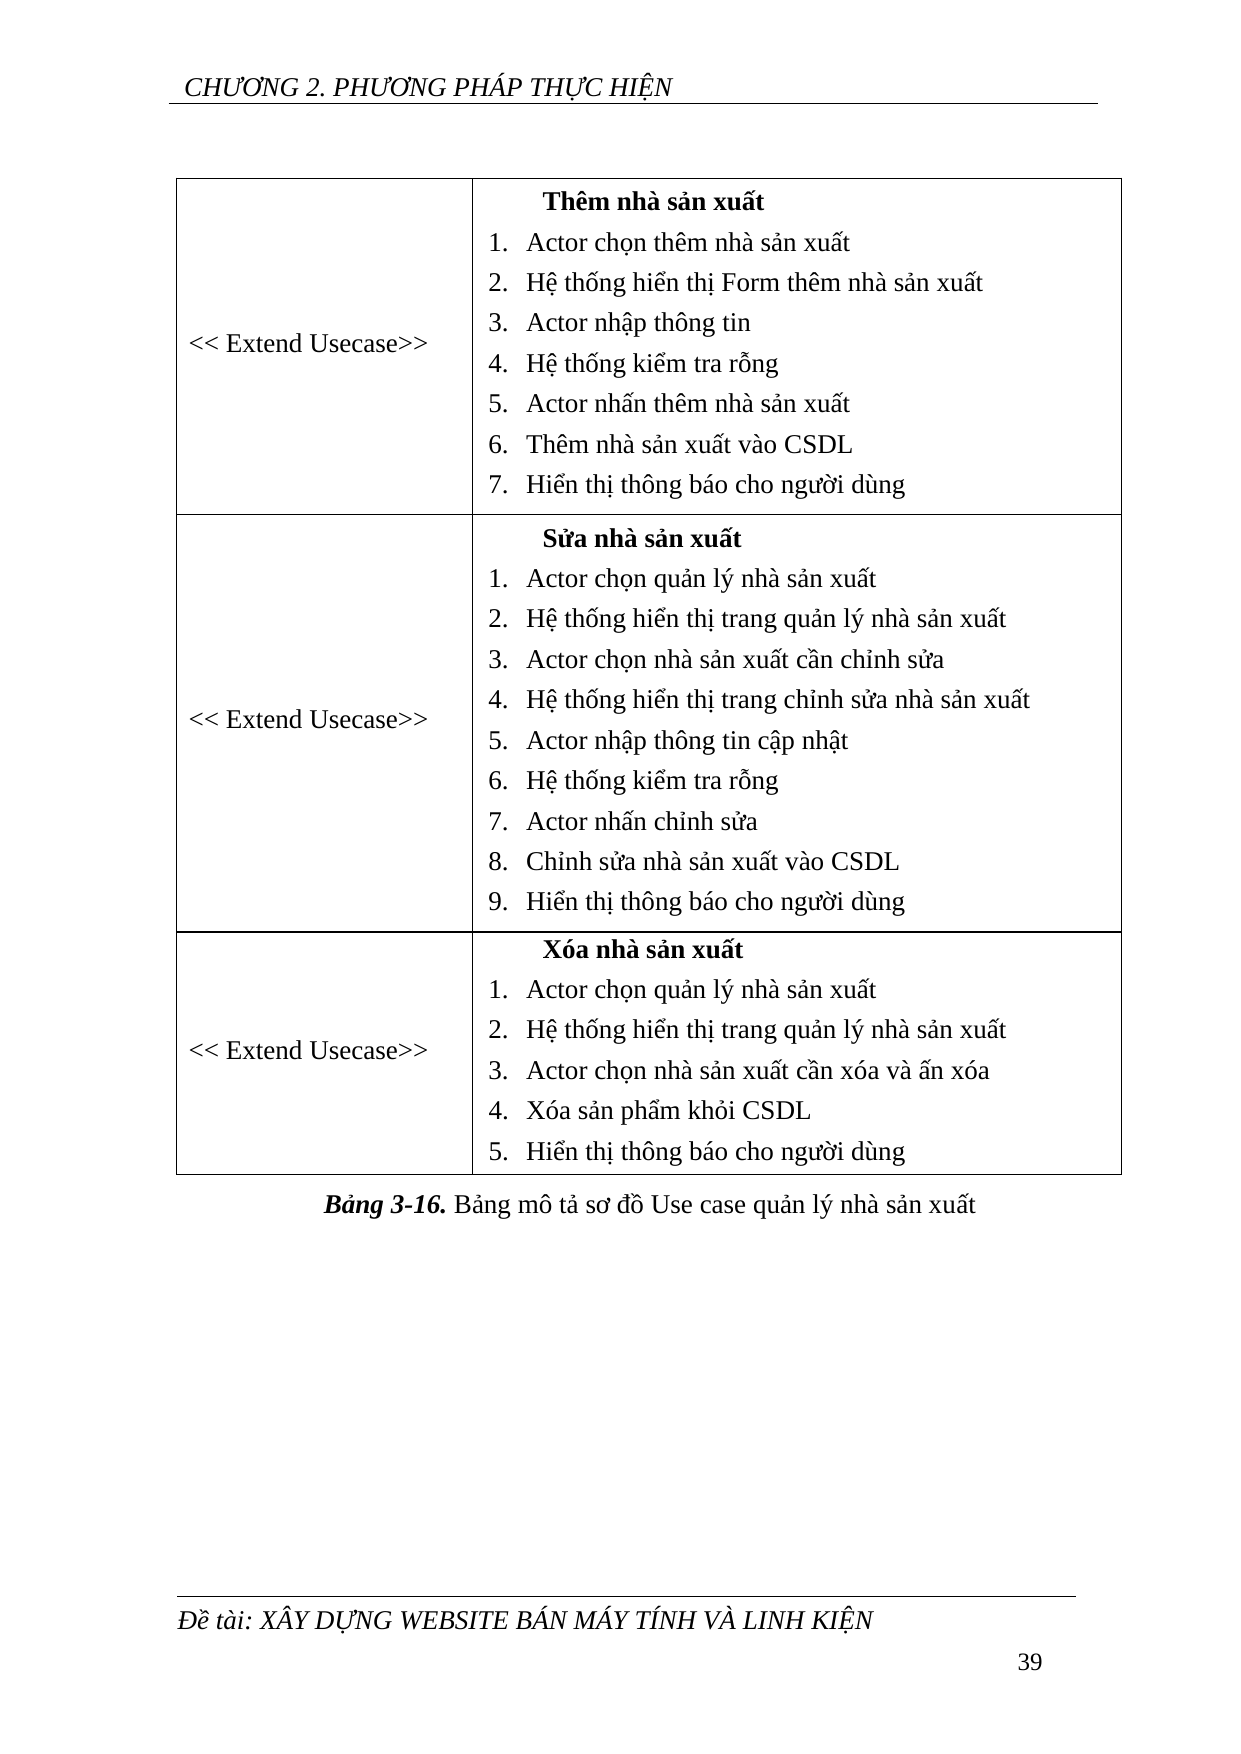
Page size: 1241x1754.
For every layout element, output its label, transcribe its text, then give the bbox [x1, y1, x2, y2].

table_cell << Extend Usecase>> [177, 515, 472, 931]
table_cell Thêm nhà sản xuất Actor chọn thêm nhà sản xuất Hệ thống hiển thị Form thêm nhà sản xuất Actor nhập thông tin Hệ thống kiểm tra rỗng Actor nhấn thêm nhà sản xuất Thêm nhà sản xuất vào CSDL Hiển thị thông báo cho người dùng [473, 179, 1121, 514]
table_cell << Extend Usecase>> [177, 933, 472, 1174]
table_cell Sửa nhà sản xuất Actor chọn quản lý nhà sản xuất Hệ thống hiển thị trang quản lý nhà sản xuất Actor chọn nhà sản xuất cần chỉnh sửa Hệ thống hiển thị trang chỉnh sửa nhà sản xuất Actor nhập thông tin cập nhật Hệ thống kiểm tra rỗng Actor nhấn chỉnh sửa Chỉnh sửa nhà sản xuất vào CSDL Hiển thị thông báo cho người dùng [473, 515, 1121, 931]
table_cell << Extend Usecase>> [177, 179, 472, 514]
table_cell Xóa nhà sản xuất Actor chọn quản lý nhà sản xuất Hệ thống hiển thị trang quản lý nhà sản xuất Actor chọn nhà sản xuất cần xóa và ấn xóa Xóa sản phẩm khỏi CSDL Hiển thị thông báo cho người dùng [473, 933, 1121, 1174]
